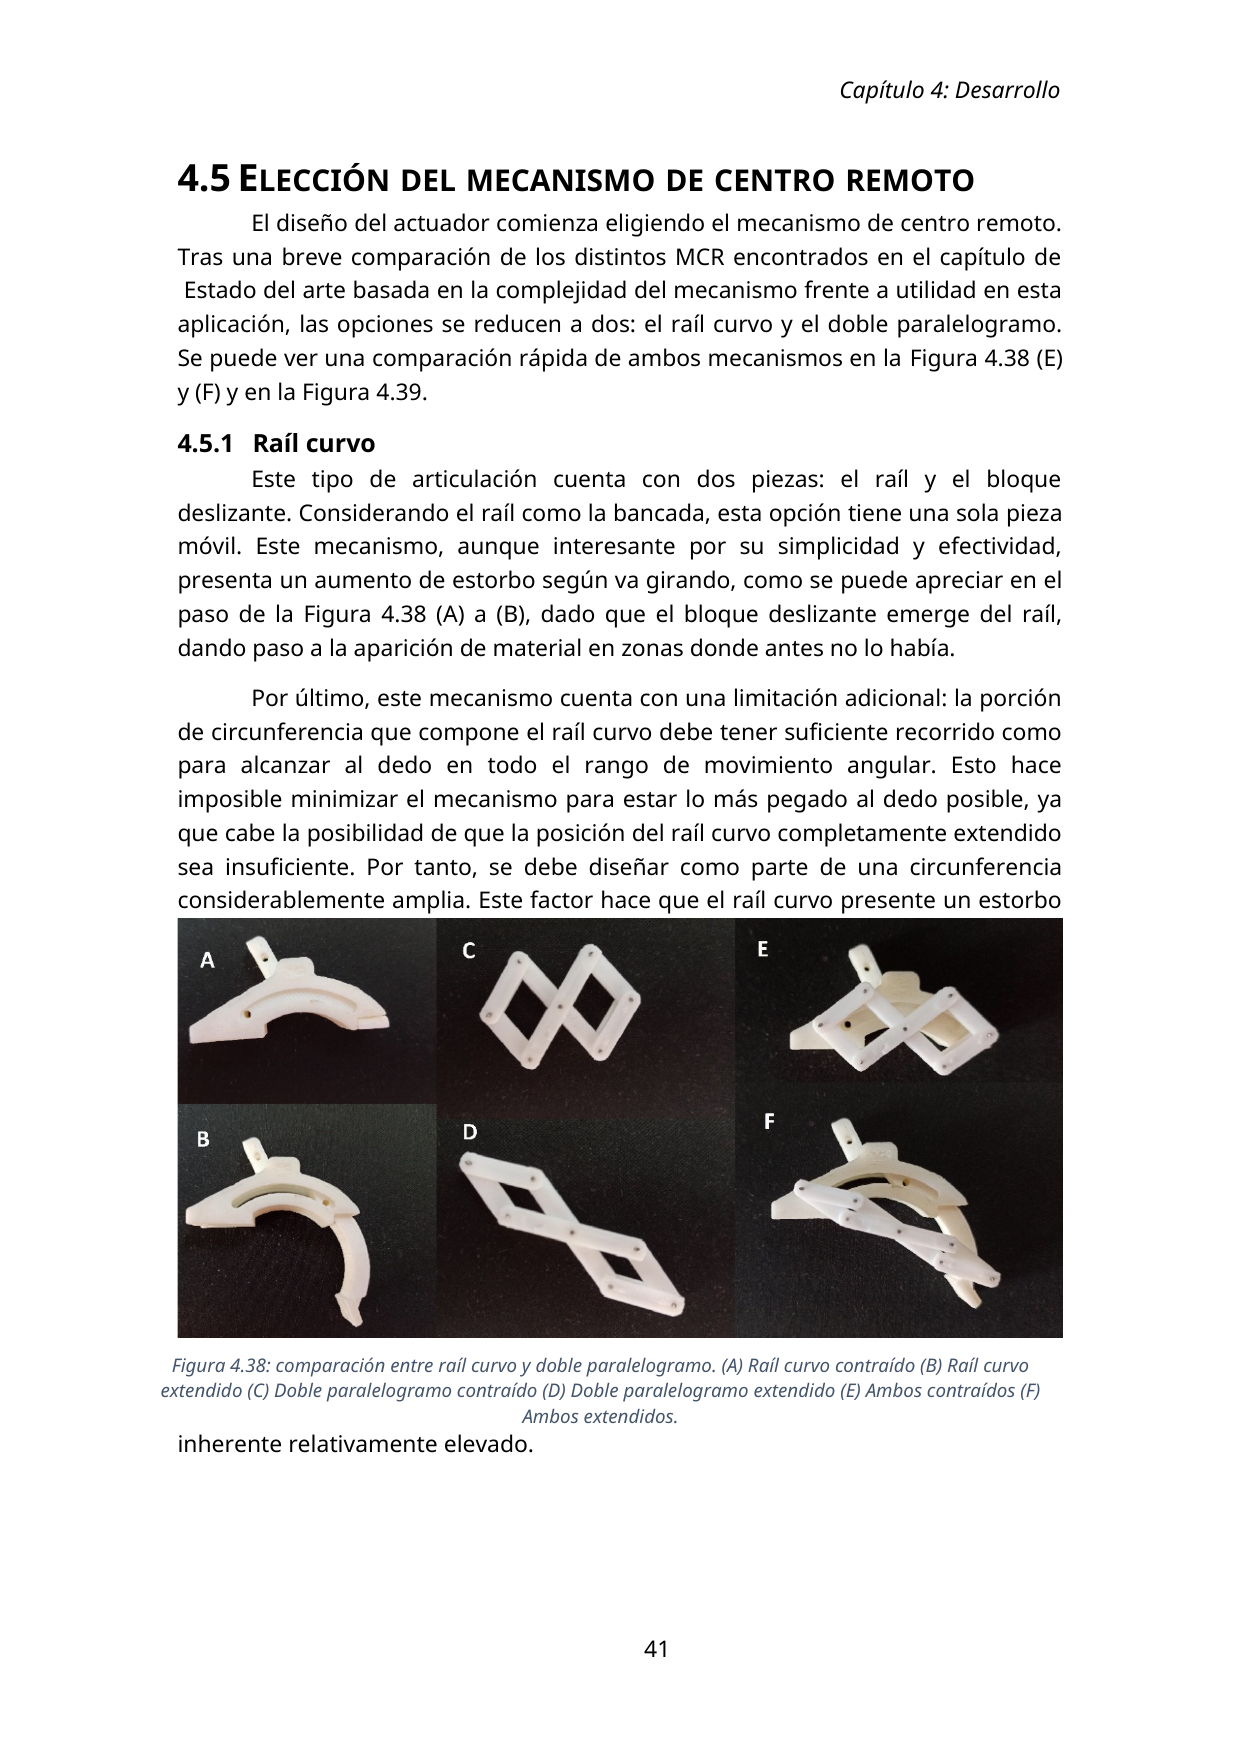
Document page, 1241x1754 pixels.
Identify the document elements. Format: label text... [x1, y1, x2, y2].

picture [177, 918, 1063, 1338]
subtitle Raíl curvo [177, 426, 1063, 460]
subtitle Elección del mecanismo de centro remoto [177, 152, 1063, 203]
text Por último, este mecanismo cuenta con una limitación adicional: la porción de circunferencia que compone el raíl curvo debe tener suficiente recorrido como para alcanzar al dedo en todo el rango de movimiento angular. Esto hace imposible minimizar el mecanismo para estar lo más pegado al dedo posible, ya que cabe la posibilidad de que la posición del raíl curvo completamente extendido sea insuficiente. Por tanto, se debe diseñar como parte de una circunferencia considerablemente amplia. Este factor hace que el raíl curvo presente un estorbo inherente relativamente elevado. [177, 1338, 1063, 1460]
text Por último, este mecanismo cuenta con una limitación adicional: la porción de circunferencia que compone el raíl curvo debe tener suficiente recorrido como para alcanzar al dedo en todo el rango de movimiento angular. Esto hace imposible minimizar el mecanismo para estar lo más pegado al dedo posible, ya que cabe la posibilidad de que la posición del raíl curvo completamente extendido sea insuficiente. Por tanto, se debe diseñar como parte de una circunferencia considerablemente amplia. Este factor hace que el raíl curvo presente un estorbo inherente relativamente elevado. [177, 682, 1063, 918]
